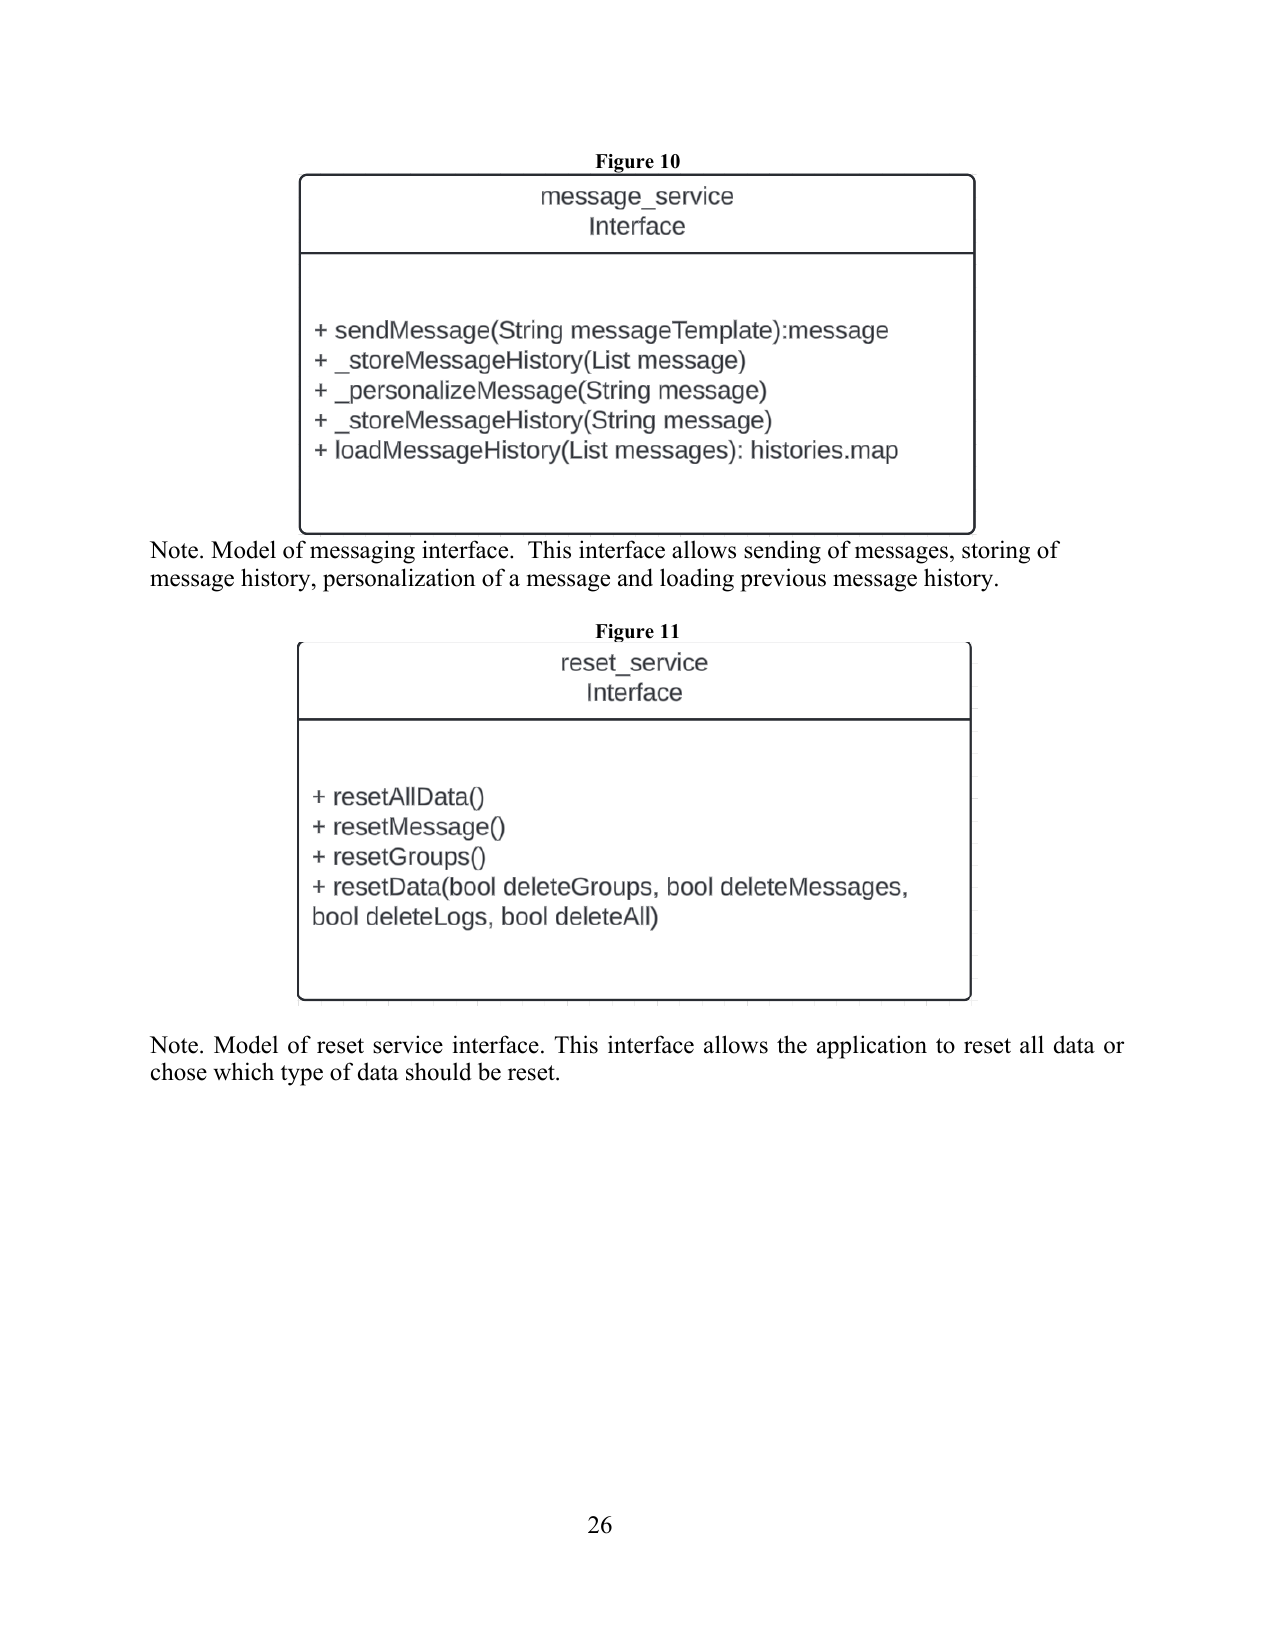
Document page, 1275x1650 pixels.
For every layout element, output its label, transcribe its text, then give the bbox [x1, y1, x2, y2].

text Note. Model of reset service interface. This interface allows the application to reset all data or chose which type of data should be reset. [150, 1031, 1125, 1086]
picture [297, 642, 978, 1006]
picture [298, 173, 977, 537]
text Figure 10 [150, 150, 1125, 173]
text Note. Model of messaging interface. This interface allows sending of messages, storing of message history, personalization of a message and loading previous message history. [150, 537, 1125, 592]
text Figure 11 [150, 620, 1125, 643]
